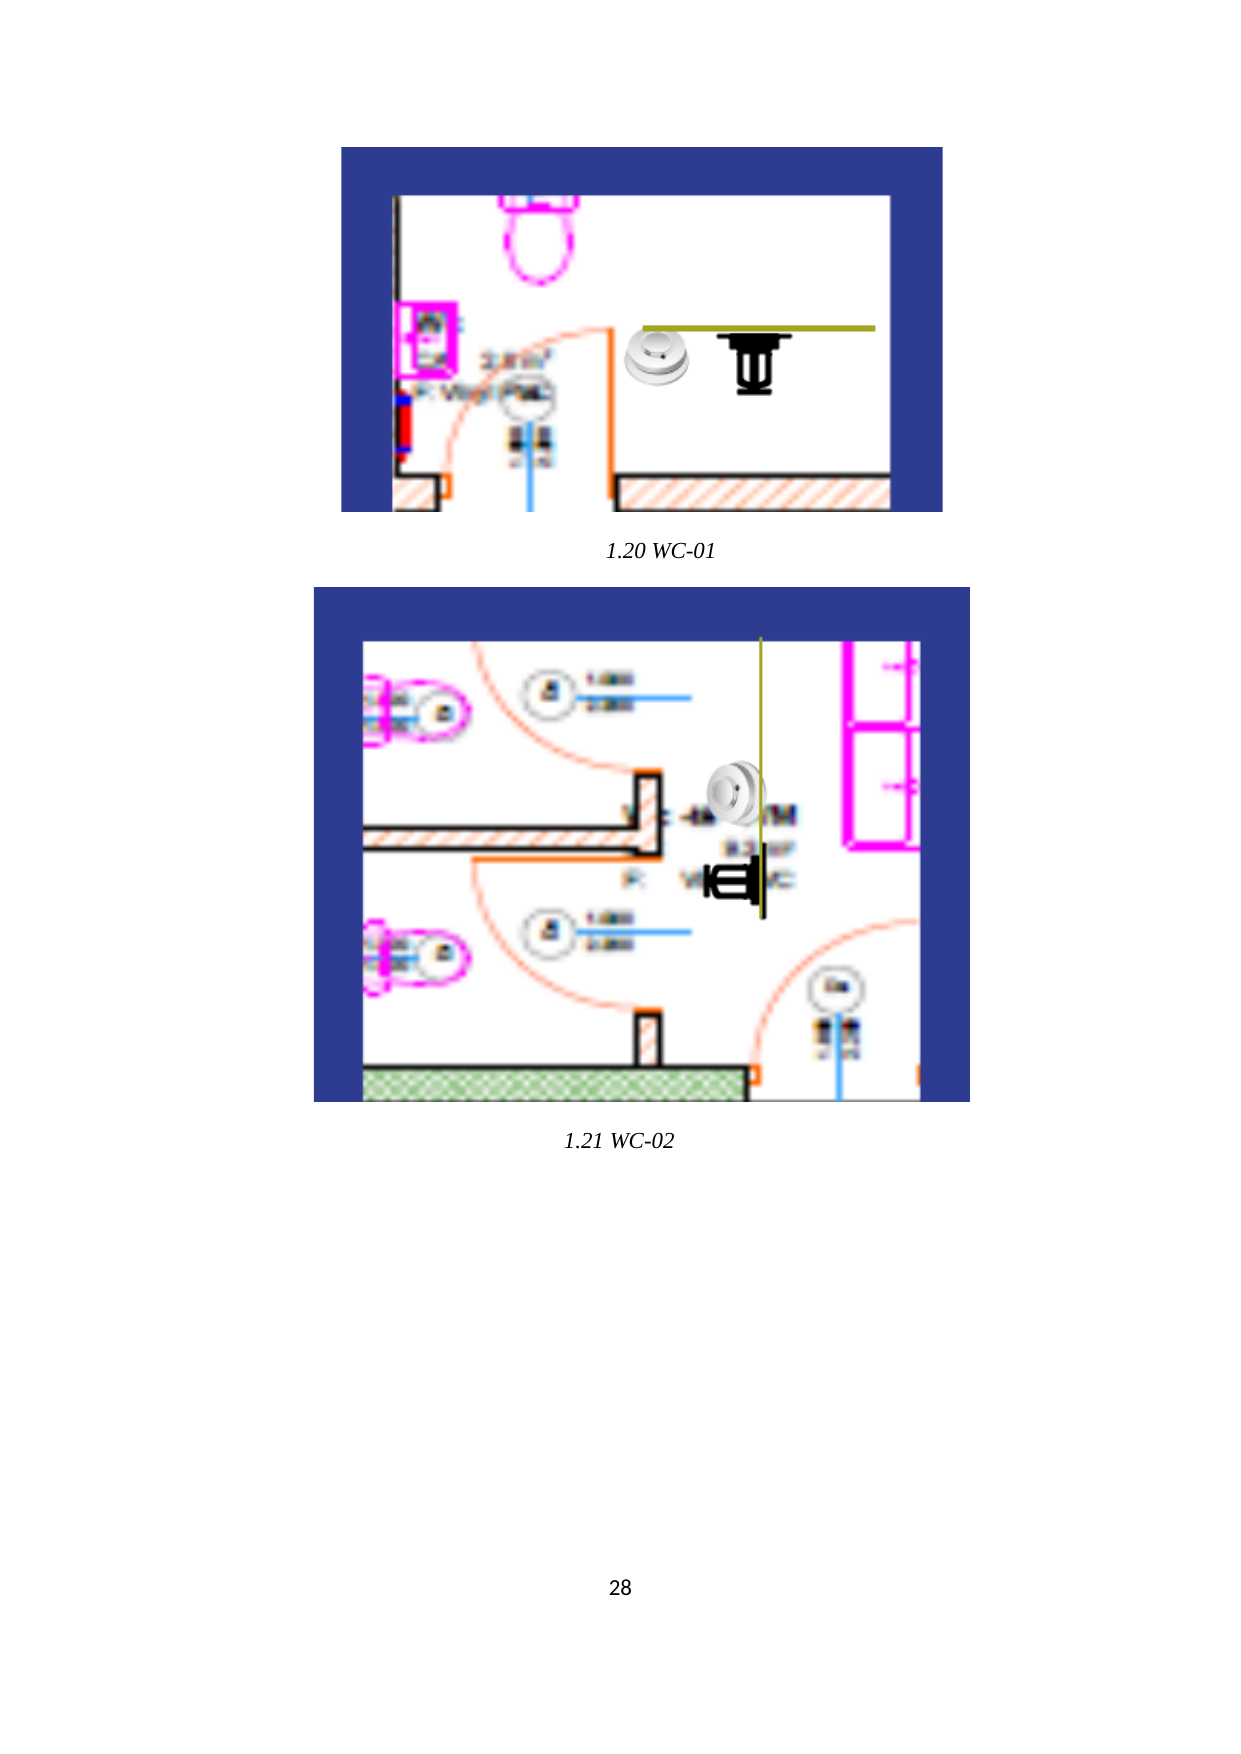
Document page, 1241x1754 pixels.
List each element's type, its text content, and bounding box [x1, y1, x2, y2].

text 1.21 WC-02 [148, 1127, 1092, 1153]
text 1.20 WC-01 [231, 537, 1092, 563]
picture [341, 147, 943, 512]
picture [313, 587, 970, 1102]
